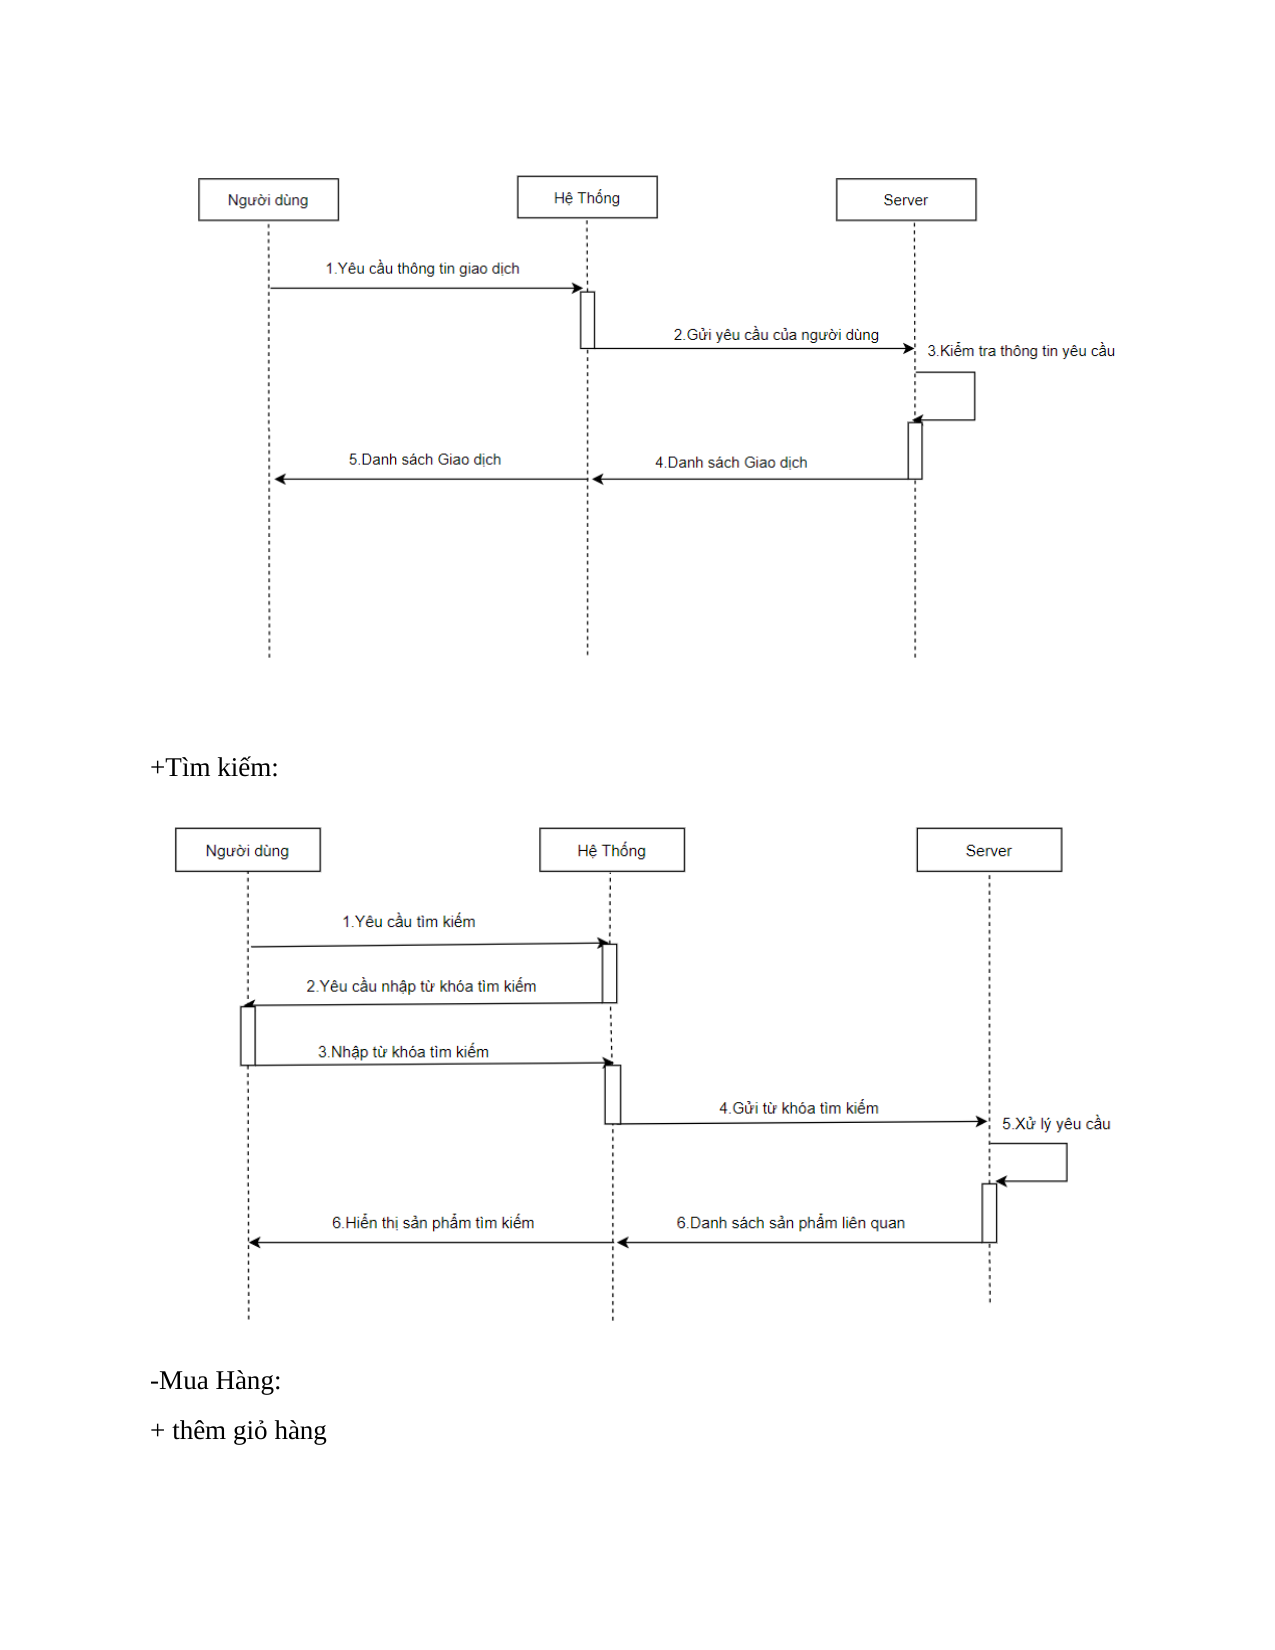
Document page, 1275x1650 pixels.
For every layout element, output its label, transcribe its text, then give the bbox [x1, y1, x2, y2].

picture [150, 150, 1125, 733]
picture [150, 801, 1125, 1346]
text +Tìm kiếm: [150, 752, 1125, 783]
text -Mua Hàng: [150, 1364, 1125, 1395]
text + thêm giỏ hàng [150, 1414, 1125, 1446]
